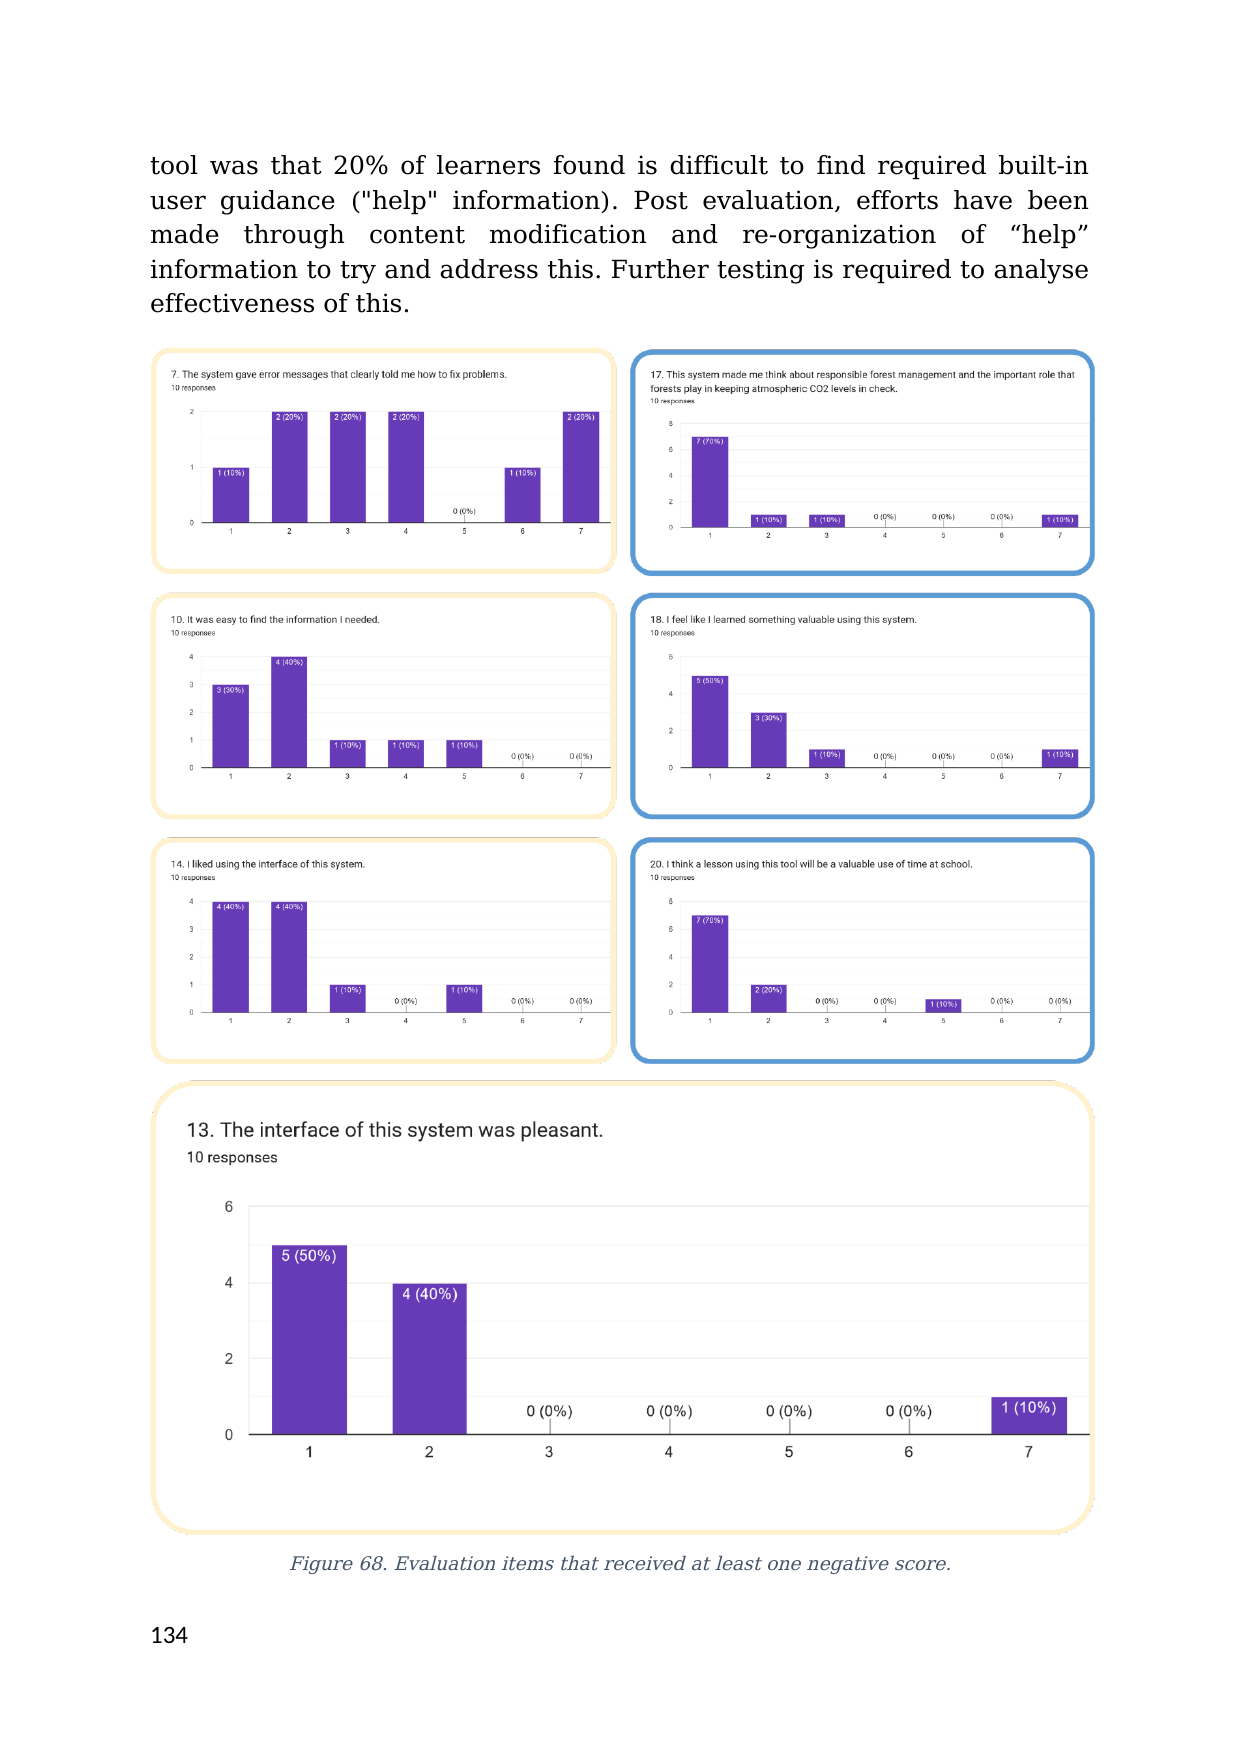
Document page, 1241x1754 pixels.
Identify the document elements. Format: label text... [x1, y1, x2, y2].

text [150, 150, 1090, 318]
text Figure 68. Evaluation items that received at least one negative score. [150, 1552, 1090, 1574]
picture [150, 347, 1095, 1535]
